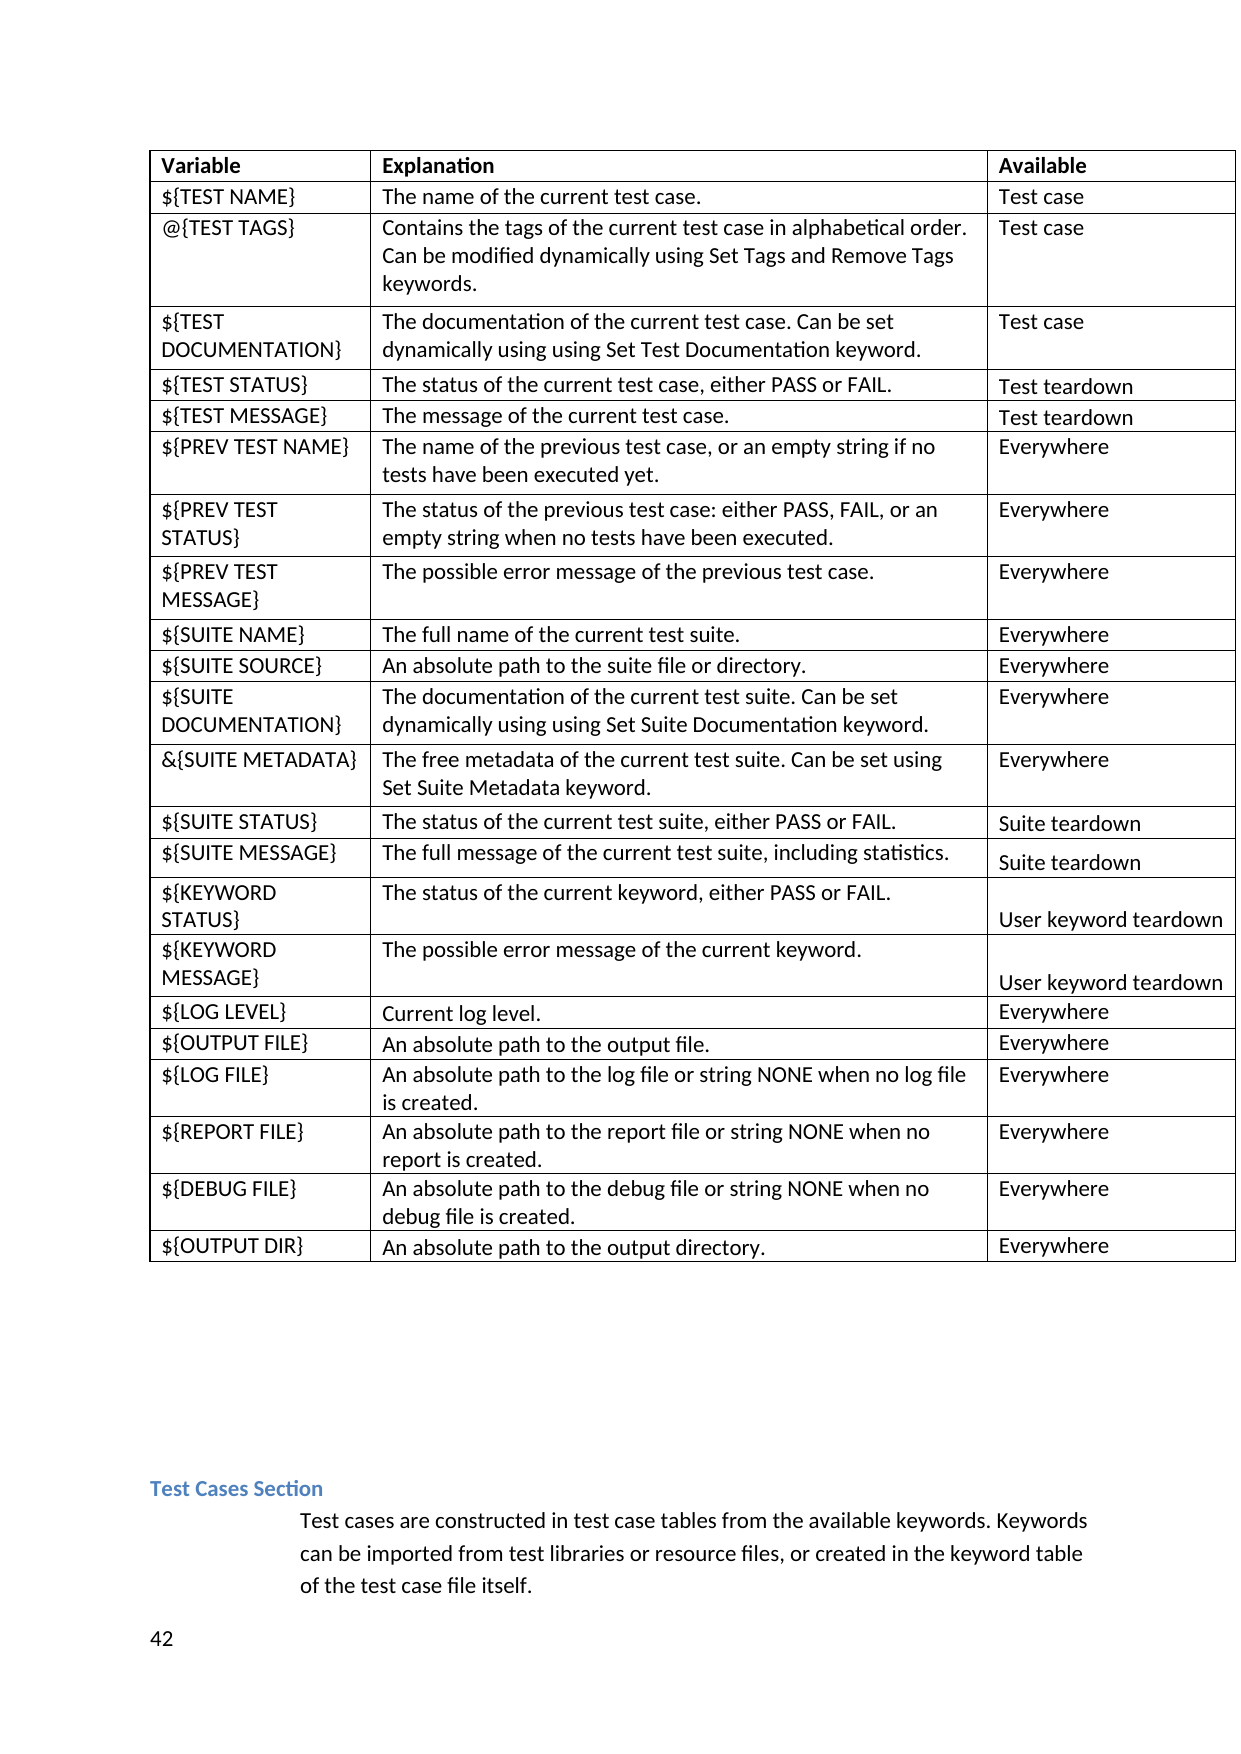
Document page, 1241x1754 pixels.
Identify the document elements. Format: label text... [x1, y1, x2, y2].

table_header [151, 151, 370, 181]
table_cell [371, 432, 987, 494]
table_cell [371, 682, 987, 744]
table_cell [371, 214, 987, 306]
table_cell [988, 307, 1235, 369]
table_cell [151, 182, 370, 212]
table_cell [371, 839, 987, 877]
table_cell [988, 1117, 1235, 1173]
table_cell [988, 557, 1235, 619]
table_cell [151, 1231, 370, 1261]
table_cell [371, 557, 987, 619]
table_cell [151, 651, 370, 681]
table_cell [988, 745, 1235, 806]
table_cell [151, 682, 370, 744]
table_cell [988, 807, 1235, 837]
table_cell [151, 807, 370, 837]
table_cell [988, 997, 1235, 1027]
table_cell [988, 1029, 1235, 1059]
subtitle Test Cases Section [150, 1474, 1090, 1502]
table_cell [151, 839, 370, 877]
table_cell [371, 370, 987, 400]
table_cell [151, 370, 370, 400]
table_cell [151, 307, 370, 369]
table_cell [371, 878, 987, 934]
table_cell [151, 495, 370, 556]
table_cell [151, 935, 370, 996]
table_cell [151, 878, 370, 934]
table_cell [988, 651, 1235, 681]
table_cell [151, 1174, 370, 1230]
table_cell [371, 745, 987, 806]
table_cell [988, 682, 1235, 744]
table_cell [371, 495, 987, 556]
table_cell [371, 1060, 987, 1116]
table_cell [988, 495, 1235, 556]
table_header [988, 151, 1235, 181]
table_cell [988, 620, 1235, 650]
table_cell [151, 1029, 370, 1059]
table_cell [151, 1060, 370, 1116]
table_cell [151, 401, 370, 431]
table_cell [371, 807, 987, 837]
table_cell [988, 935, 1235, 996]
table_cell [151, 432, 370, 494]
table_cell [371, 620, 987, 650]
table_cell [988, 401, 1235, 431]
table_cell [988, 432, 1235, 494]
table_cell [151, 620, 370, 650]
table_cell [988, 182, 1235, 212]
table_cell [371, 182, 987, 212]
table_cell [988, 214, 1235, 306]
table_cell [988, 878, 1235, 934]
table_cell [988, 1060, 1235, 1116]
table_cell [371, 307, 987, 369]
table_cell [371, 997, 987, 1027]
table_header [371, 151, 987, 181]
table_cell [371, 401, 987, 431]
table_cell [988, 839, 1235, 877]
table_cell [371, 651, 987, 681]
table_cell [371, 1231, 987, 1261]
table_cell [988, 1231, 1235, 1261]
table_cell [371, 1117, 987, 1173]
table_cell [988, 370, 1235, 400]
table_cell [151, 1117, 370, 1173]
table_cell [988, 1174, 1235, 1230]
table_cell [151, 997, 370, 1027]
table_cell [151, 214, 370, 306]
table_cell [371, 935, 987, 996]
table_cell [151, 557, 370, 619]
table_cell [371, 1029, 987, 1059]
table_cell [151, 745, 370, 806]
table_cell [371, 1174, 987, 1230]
text Test cases are constructed in test case tables from the available keywords. Keywords can be imported from test libraries or resource files, or created in the keyword table of the test case file itself. [150, 1506, 1090, 1599]
